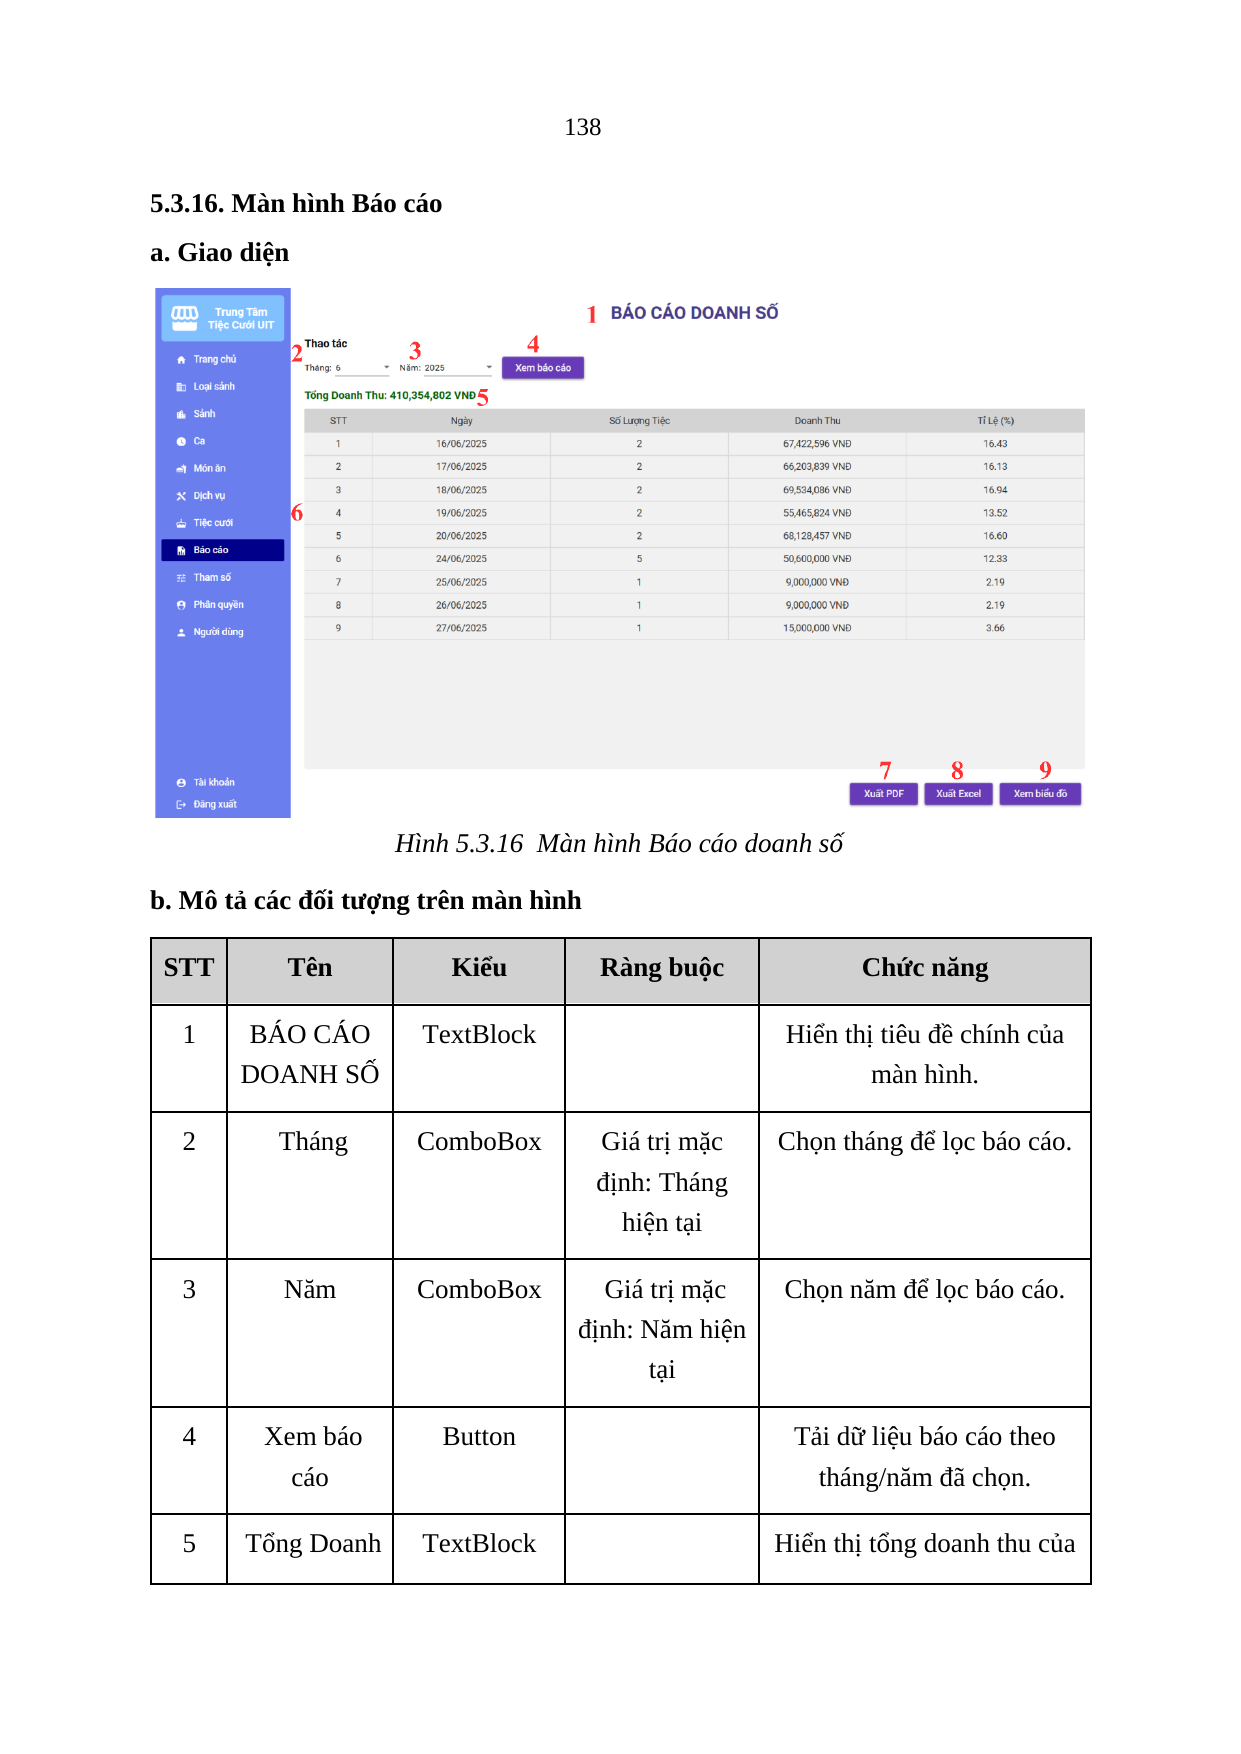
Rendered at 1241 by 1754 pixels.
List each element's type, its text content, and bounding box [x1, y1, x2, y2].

subtitle 5.3.16. Màn hình Báo cáo [150, 187, 1090, 219]
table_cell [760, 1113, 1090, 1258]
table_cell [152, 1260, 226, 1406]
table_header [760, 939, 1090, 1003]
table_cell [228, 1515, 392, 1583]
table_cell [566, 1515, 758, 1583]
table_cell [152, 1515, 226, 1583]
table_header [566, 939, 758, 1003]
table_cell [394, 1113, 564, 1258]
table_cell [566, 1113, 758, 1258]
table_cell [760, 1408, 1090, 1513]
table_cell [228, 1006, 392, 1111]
picture [155, 288, 1085, 818]
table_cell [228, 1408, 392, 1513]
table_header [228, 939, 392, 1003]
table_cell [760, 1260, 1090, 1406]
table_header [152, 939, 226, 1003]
text a. Giao diện [150, 236, 1090, 267]
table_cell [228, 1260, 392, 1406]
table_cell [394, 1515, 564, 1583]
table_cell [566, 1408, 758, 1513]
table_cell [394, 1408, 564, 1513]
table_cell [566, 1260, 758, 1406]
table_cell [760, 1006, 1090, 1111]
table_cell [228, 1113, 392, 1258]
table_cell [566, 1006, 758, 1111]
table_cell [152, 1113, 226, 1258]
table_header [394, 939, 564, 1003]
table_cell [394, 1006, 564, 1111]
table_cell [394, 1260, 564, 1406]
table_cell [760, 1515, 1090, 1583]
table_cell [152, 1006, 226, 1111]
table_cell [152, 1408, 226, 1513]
text b. Mô tả các đối tượng trên màn hình [150, 884, 1090, 915]
